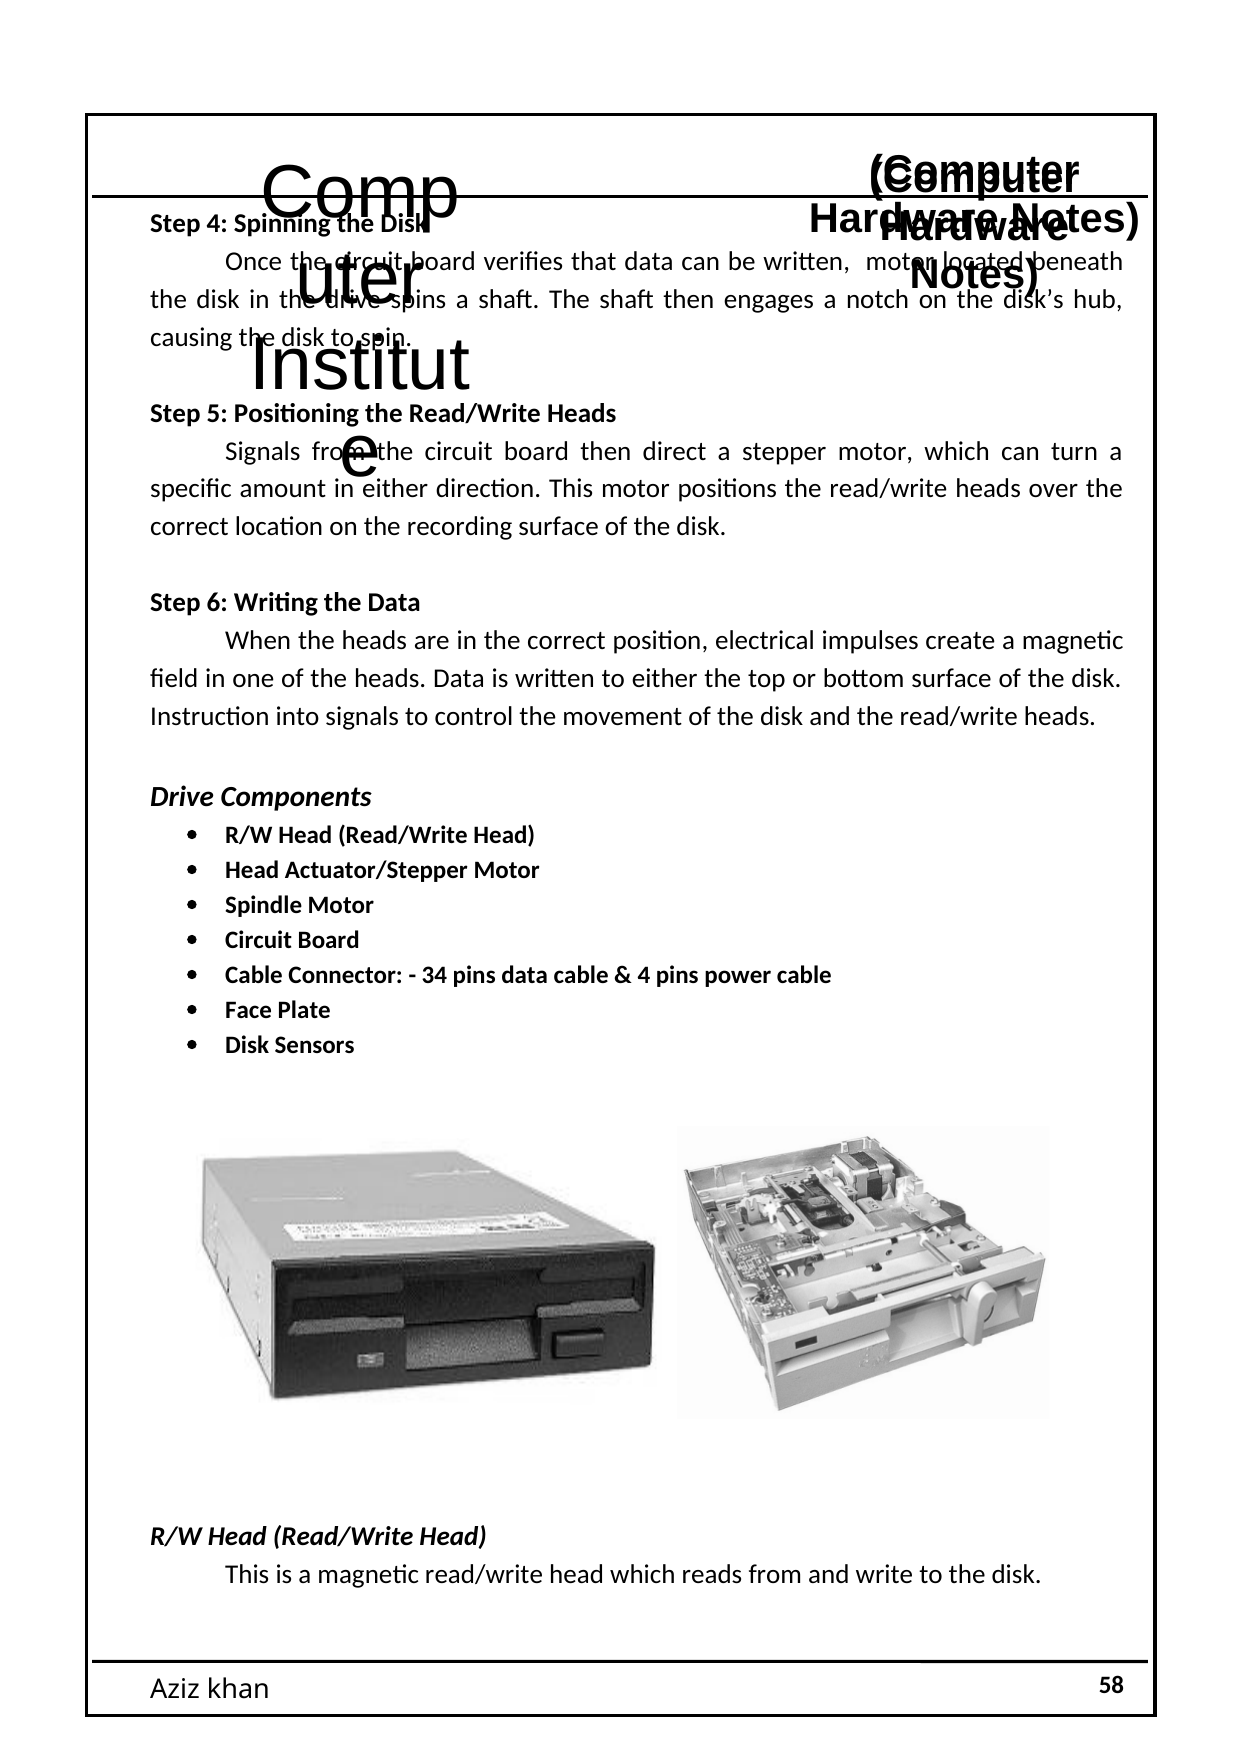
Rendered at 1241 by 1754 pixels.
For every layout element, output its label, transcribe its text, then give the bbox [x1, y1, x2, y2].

text When the heads are in the correct position, electrical impulses create a magnetic field in one of the heads. Data is written to either the top or bottom surface of the disk. Instruction into signals to control the movement of the disk and the read/write heads. [150, 623, 1125, 732]
list R/W Head (Read/Write Head) [187, 819, 1125, 849]
text Once the circuit board verifies that data can be written, motor located beneath the disk in the drive spins a shaft. The shaft then engages a notch on the disk’s hub, causing the disk to spin. [150, 244, 1125, 353]
text Step 4: Spinning the Disk [150, 206, 1125, 239]
text Drive Components [150, 778, 1125, 814]
list Disk Sensors [187, 1029, 1125, 1059]
text R/W Head (Read/Write Head) [150, 1519, 1125, 1552]
text Signals from the circuit board then direct a stepper motor, which can turn a specific amount in either direction. This motor positions the read/write heads over the correct location on the recording surface of the disk. [150, 434, 1125, 543]
text Step 6: Writing the Data [150, 585, 1125, 618]
text This is a magnetic read/write head which reads from and write to the disk. [150, 1557, 1125, 1590]
list Spindle Motor [187, 889, 1125, 919]
list Circuit Board [187, 924, 1125, 954]
list Head Actuator/Stepper Motor [187, 854, 1125, 884]
list Face Plate [187, 994, 1125, 1024]
text Step 5: Positioning the Read/Write Heads [150, 396, 1125, 429]
list Cable Connector: - 34 pins data cable & 4 pins power cable [187, 959, 1125, 989]
